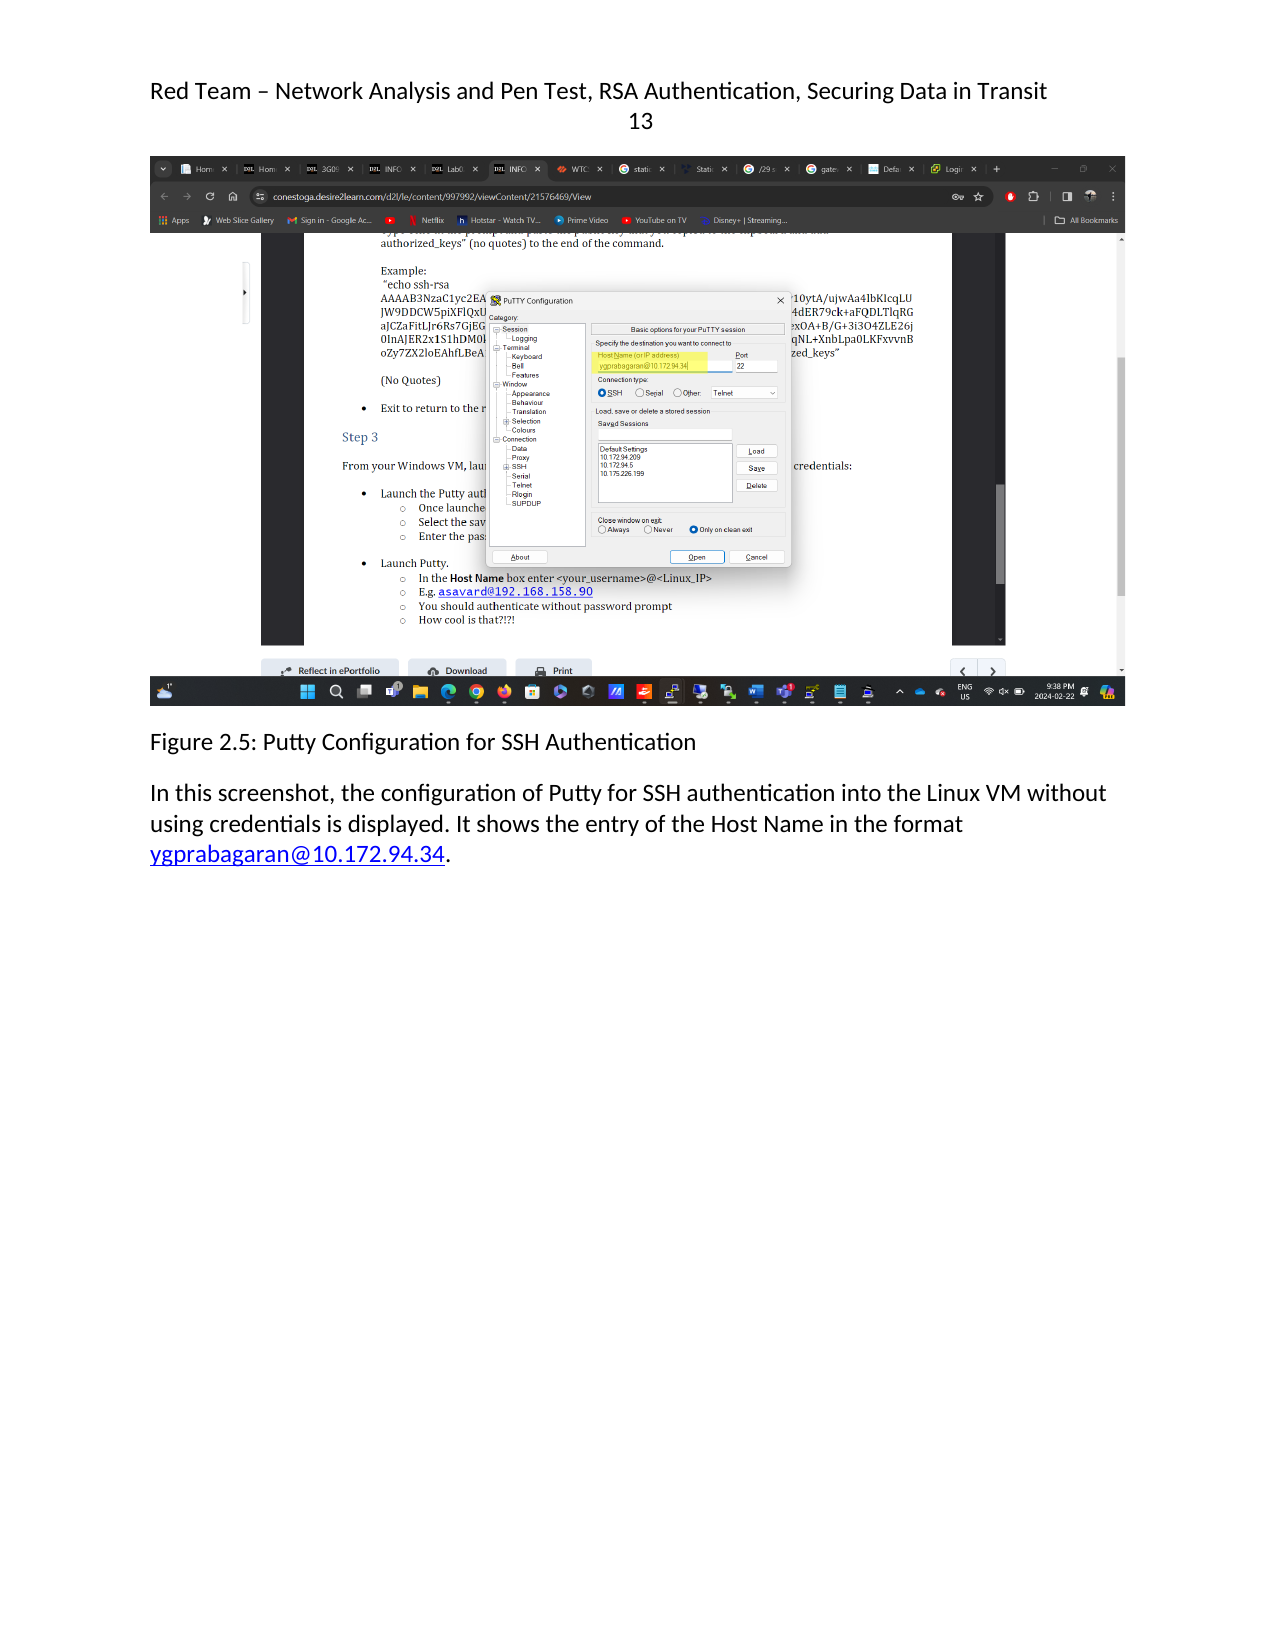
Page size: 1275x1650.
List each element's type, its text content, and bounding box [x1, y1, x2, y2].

picture [150, 156, 1125, 706]
text In this screenshot, the configuration of Putty for SSH authentication into the Linux VM without using credentials is displayed. It shows the entry of the Host Name in the format ygprabagaran@10.172.94.34. [150, 778, 1125, 869]
text Figure 2.5: Putty Configuration for SSH Authentication [150, 726, 1125, 757]
